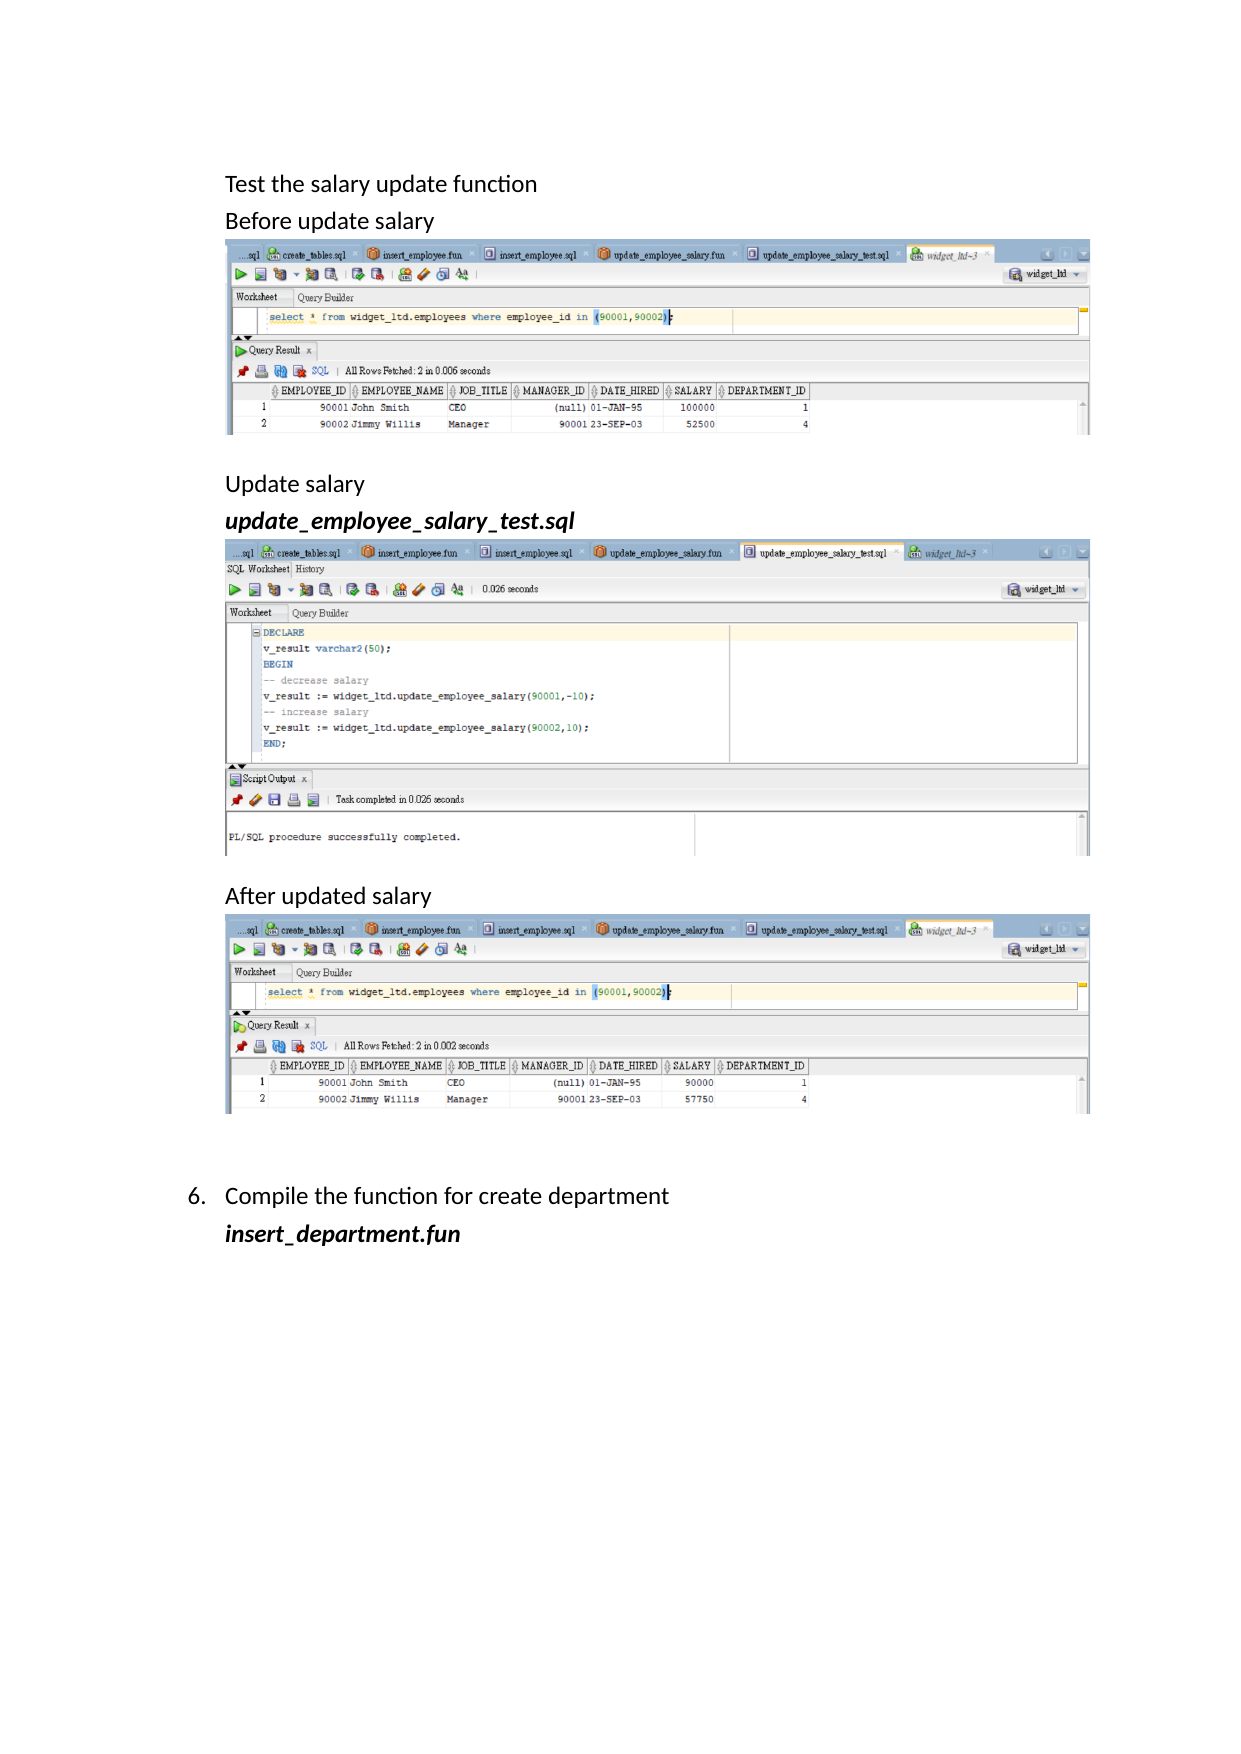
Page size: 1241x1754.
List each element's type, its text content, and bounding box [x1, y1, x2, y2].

picture [225, 539, 1091, 856]
list Before update salary [225, 202, 1053, 239]
list Test the salary update function [225, 164, 1053, 202]
picture [225, 914, 1091, 1114]
list update_employee_salary_test.sql [225, 502, 1053, 539]
list After updated salary [225, 877, 1053, 914]
list Update salary [225, 464, 1053, 502]
list Compile the function for create department [187, 1177, 1053, 1214]
list insert_department.fun [225, 1214, 1053, 1252]
picture [225, 239, 1091, 435]
